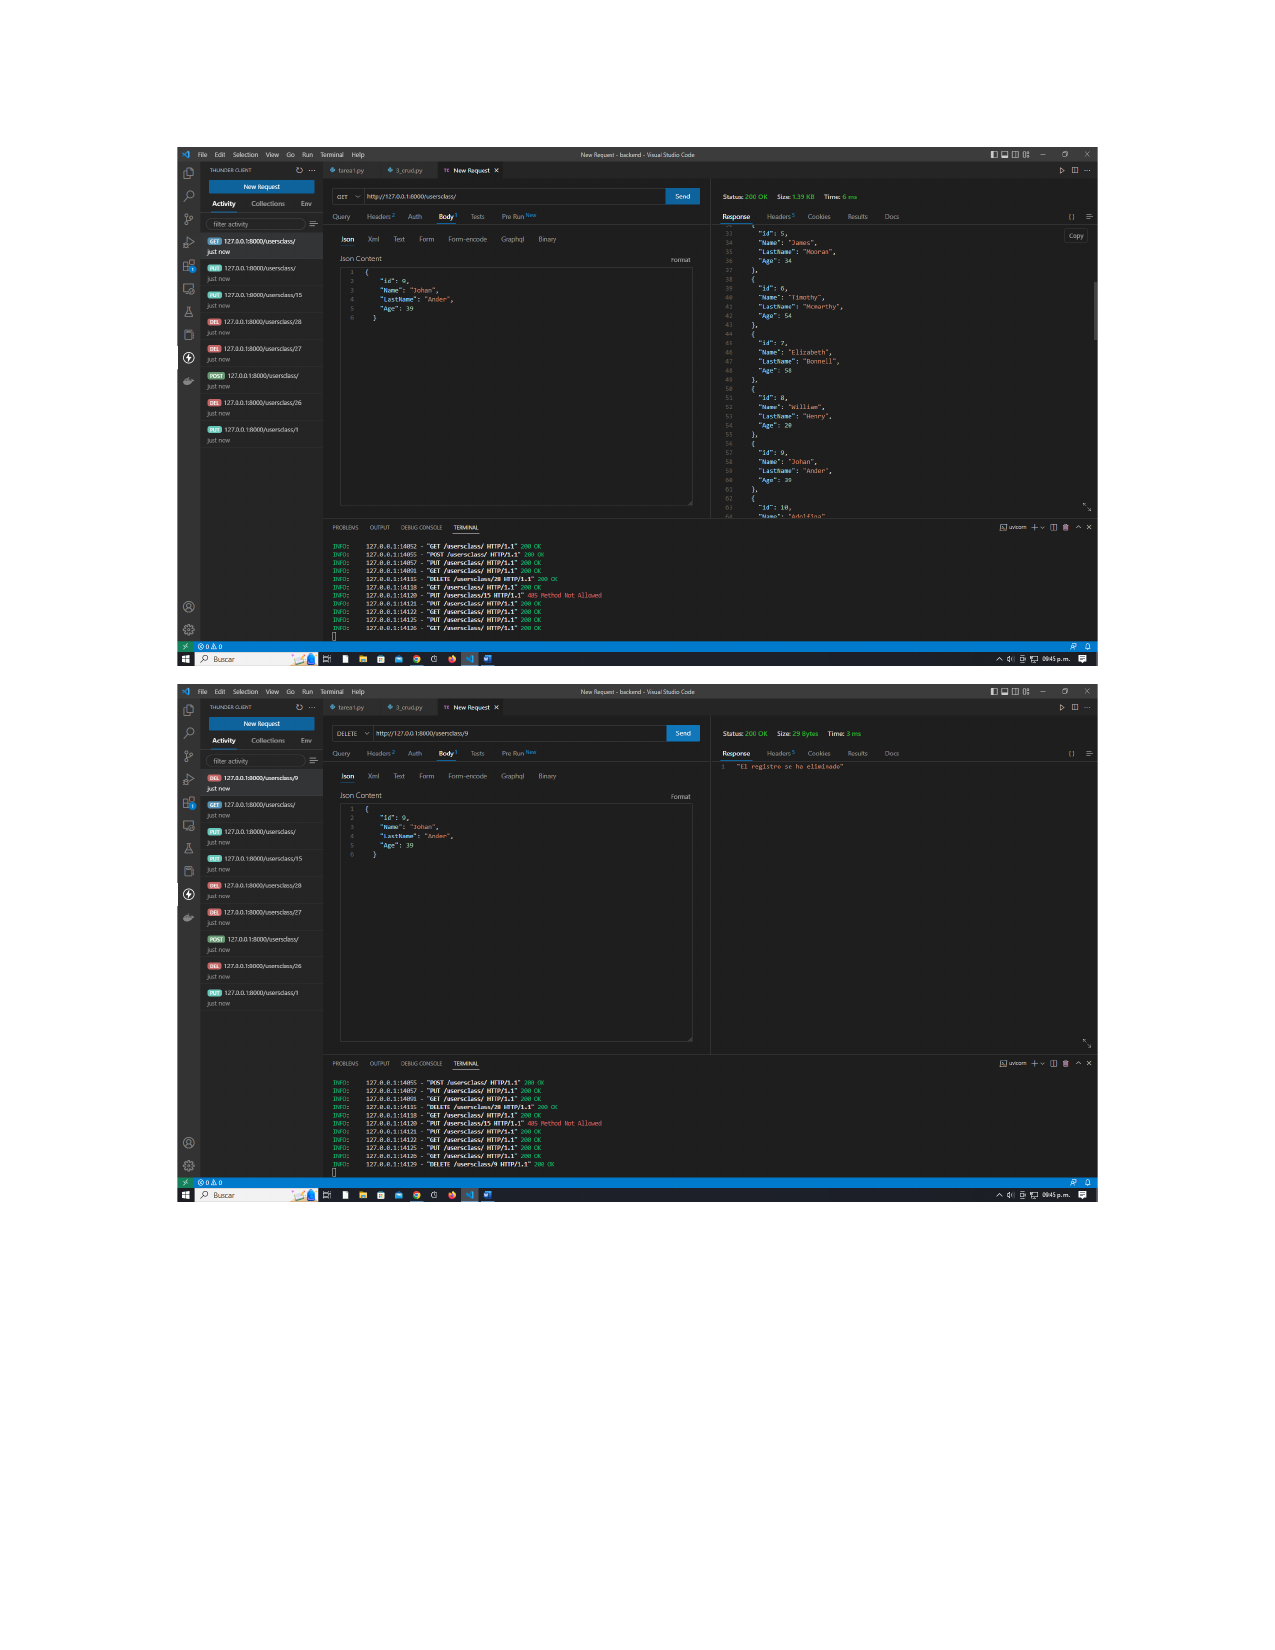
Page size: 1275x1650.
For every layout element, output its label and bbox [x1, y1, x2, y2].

picture [177, 147, 1098, 666]
picture [177, 684, 1098, 1202]
